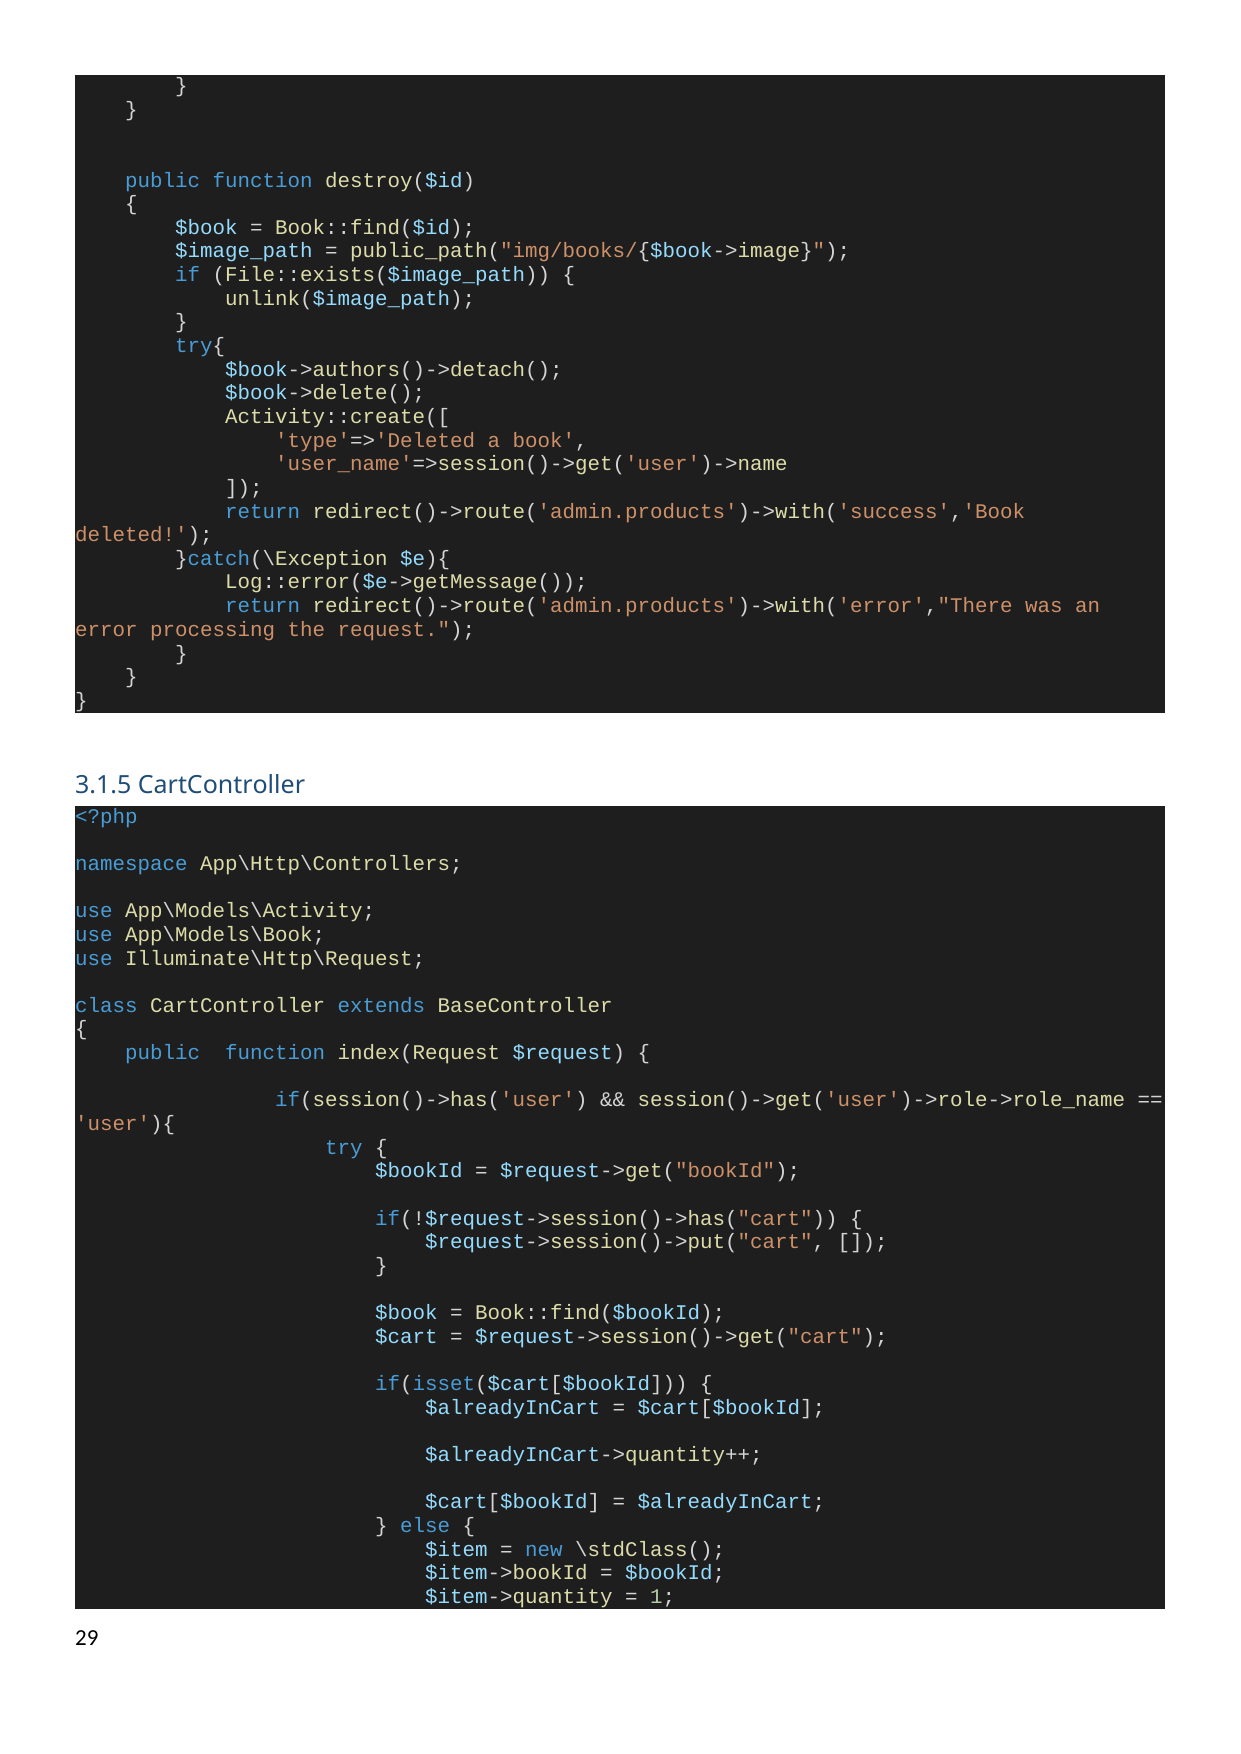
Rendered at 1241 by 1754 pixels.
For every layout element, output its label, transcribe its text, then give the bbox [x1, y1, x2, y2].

subtitle 3.1.5 CartController [75, 766, 1165, 801]
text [75, 75, 1165, 713]
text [75, 806, 1165, 1609]
